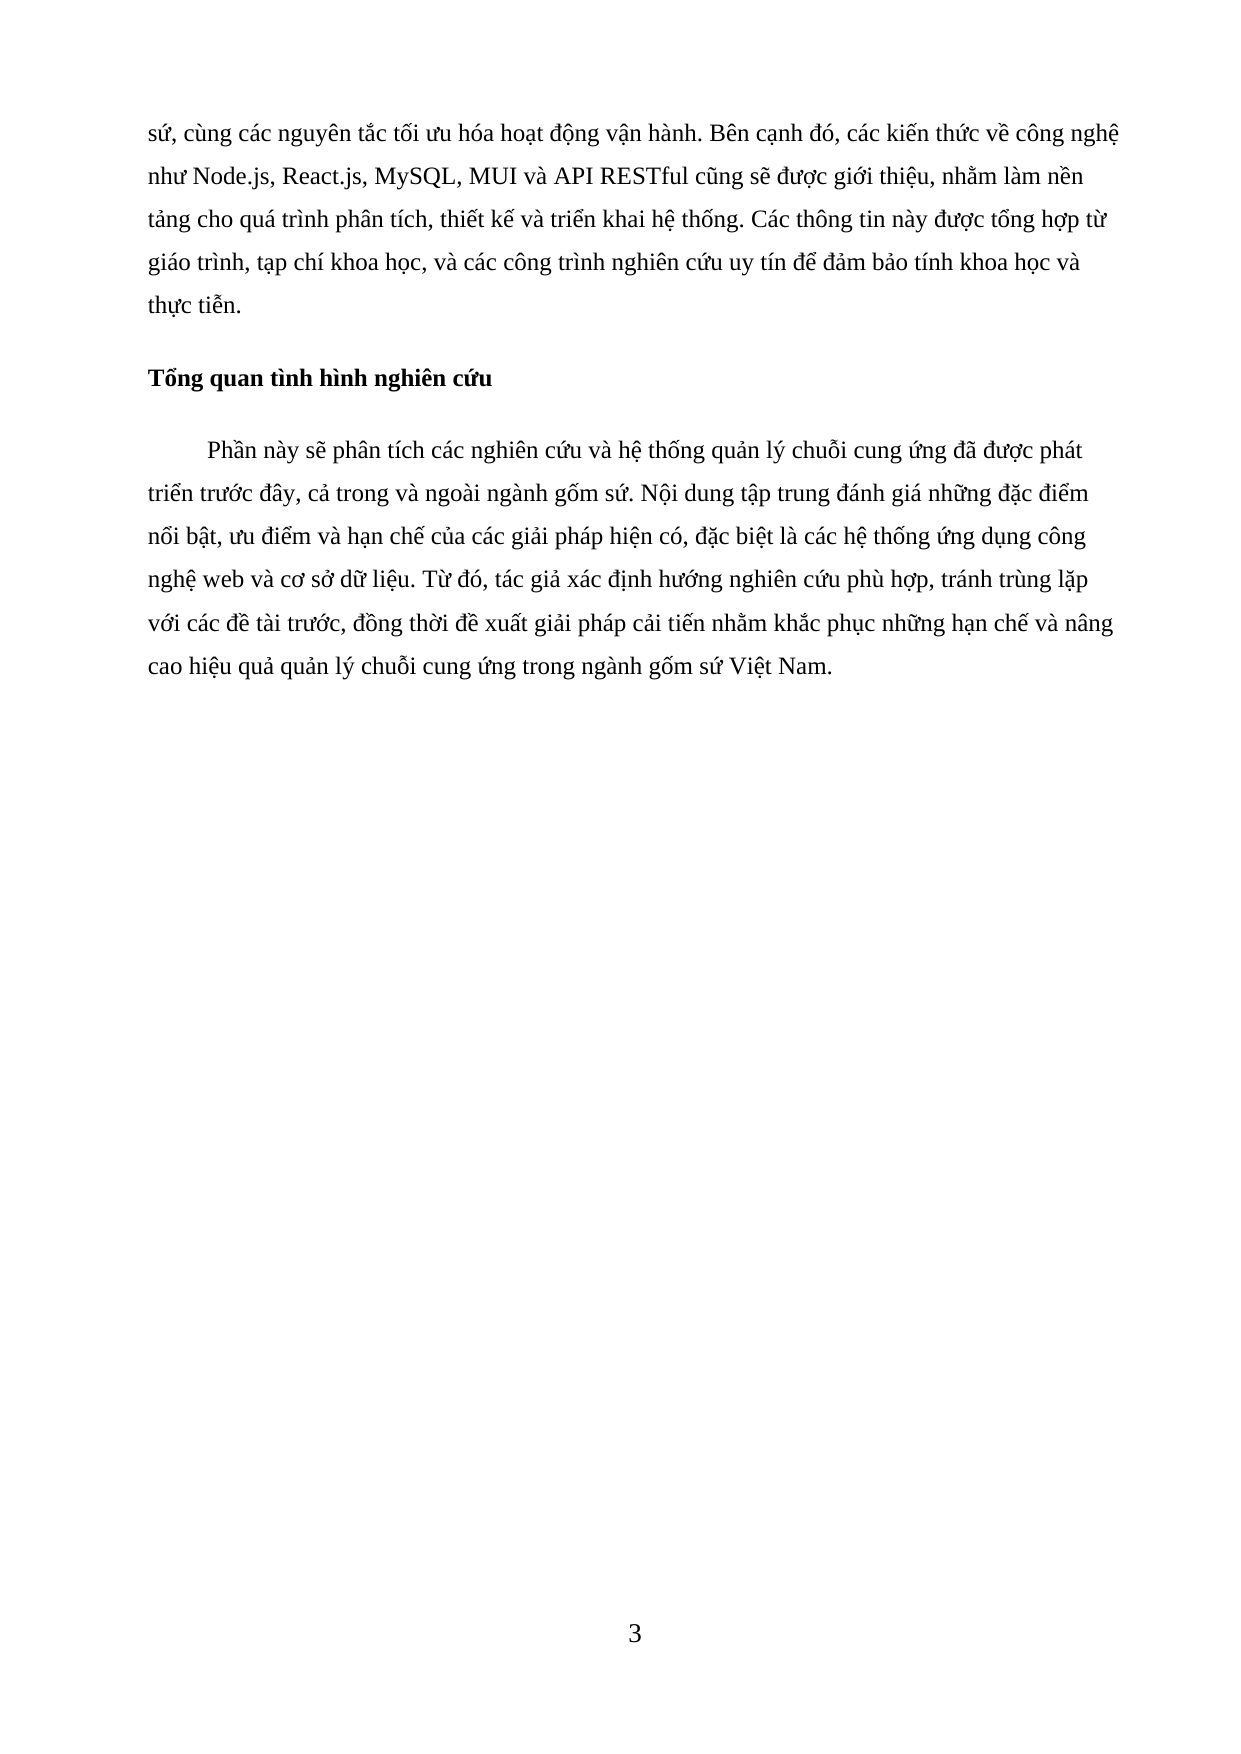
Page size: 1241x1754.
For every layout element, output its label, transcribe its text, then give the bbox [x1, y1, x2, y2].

text Phần này sẽ phân tích các nghiên cứu và hệ thống quản lý chuỗi cung ứng đã được phát triển trước đây, cả trong và ngoài ngành gốm sứ. Nội dung tập trung đánh giá những đặc điểm nổi bật, ưu điểm và hạn chế của các giải pháp hiện có, đặc biệt là các hệ thống ứng dụng công nghệ web và cơ sở dữ liệu. Từ đó, tác giả xác định hướng nghiên cứu phù hợp, tránh trùng lặp với các đề tài trước, đồng thời đề xuất giải pháp cải tiến nhằm khắc phục những hạn chế và nâng cao hiệu quả quản lý chuỗi cung ứng trong ngành gốm sứ Việt Nam. [148, 435, 1122, 679]
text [148, 118, 1122, 319]
text Tổng quan tình hình nghiên cứu [148, 363, 1122, 392]
